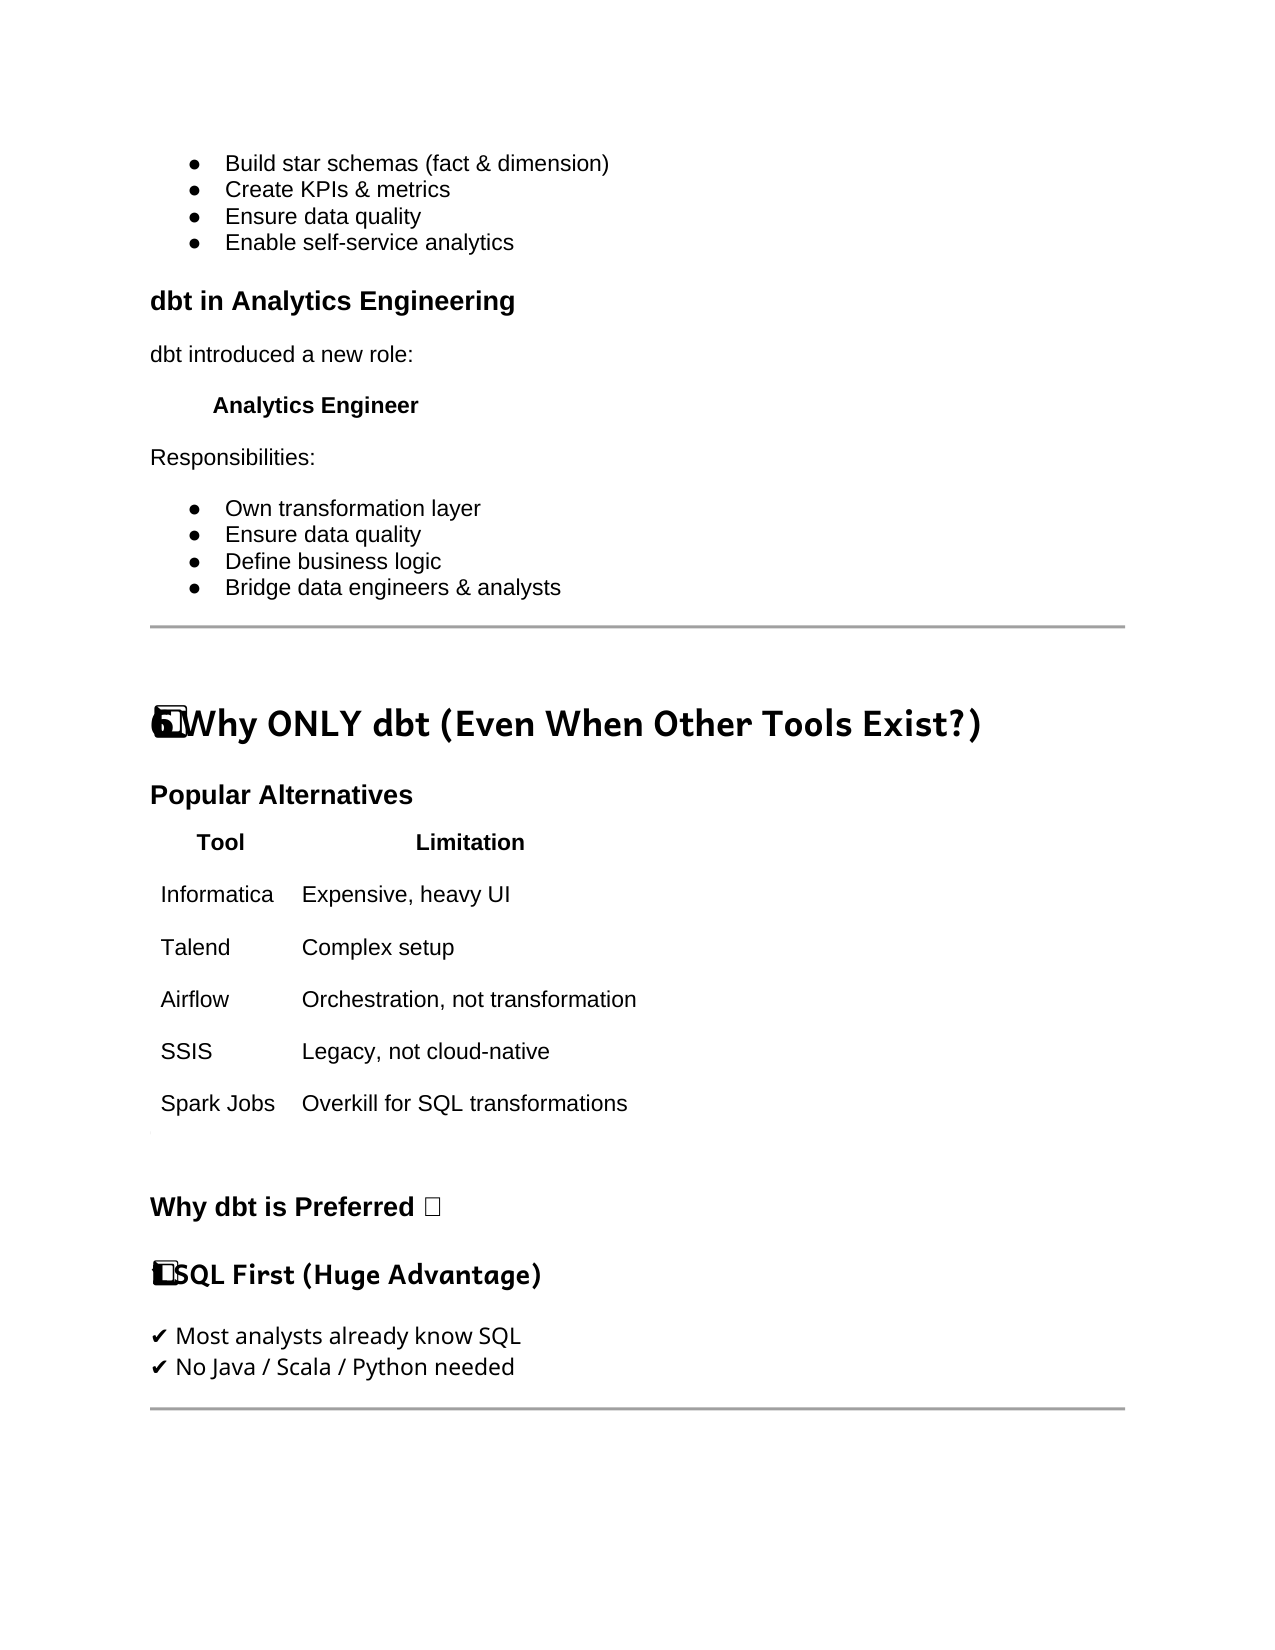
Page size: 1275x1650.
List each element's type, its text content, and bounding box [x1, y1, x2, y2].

text ✔ Most analysts already know SQL ✔ No Java / Scala / Python needed [150, 1320, 1125, 1382]
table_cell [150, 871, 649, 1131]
subtitle 6️⃣ Why ONLY dbt (Even When Other Tools Exist?) [150, 693, 1125, 750]
text dbt introduced a new role: [150, 341, 1125, 367]
list Ensure data quality [187, 203, 1125, 229]
subtitle Popular Alternatives [150, 779, 1125, 811]
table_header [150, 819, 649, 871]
subtitle Why dbt is Preferred 🚀 [150, 1191, 1125, 1222]
text Analytics Engineer [212, 392, 1062, 418]
list Bridge data engineers & analysts [187, 574, 1125, 600]
list Ensure data quality [187, 521, 1125, 548]
list Build star schemas (fact & dimension) [187, 150, 1125, 176]
list Create KPIs & metrics [187, 176, 1125, 203]
list Own transformation layer [187, 495, 1125, 521]
subtitle 1️⃣ SQL First (Huge Advantage) [150, 1251, 1125, 1295]
subtitle dbt in Analytics Engineering [150, 284, 1125, 316]
list Enable self-service analytics [187, 229, 1125, 255]
list Define business logic [187, 548, 1125, 574]
text Responsibilities: [150, 443, 1125, 470]
